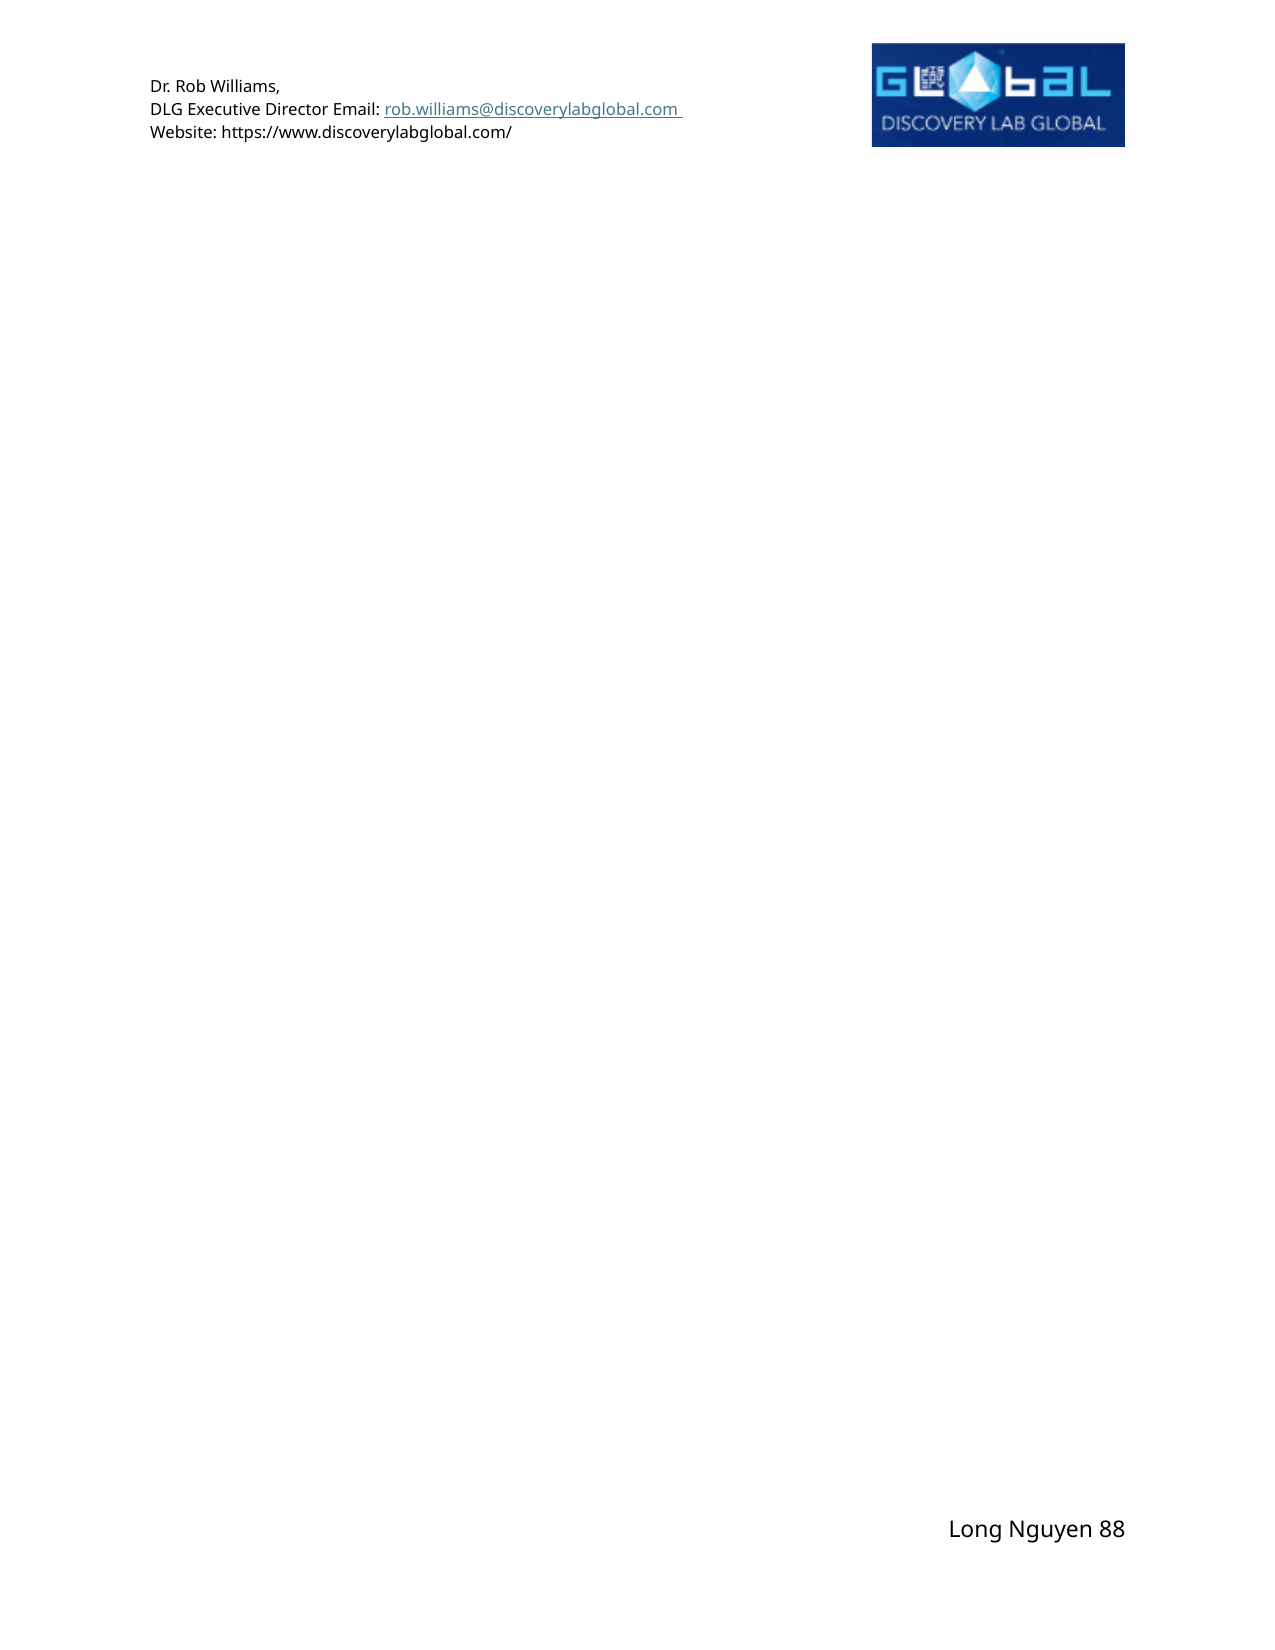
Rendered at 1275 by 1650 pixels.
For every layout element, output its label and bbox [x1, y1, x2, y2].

picture [871, 43, 1125, 147]
